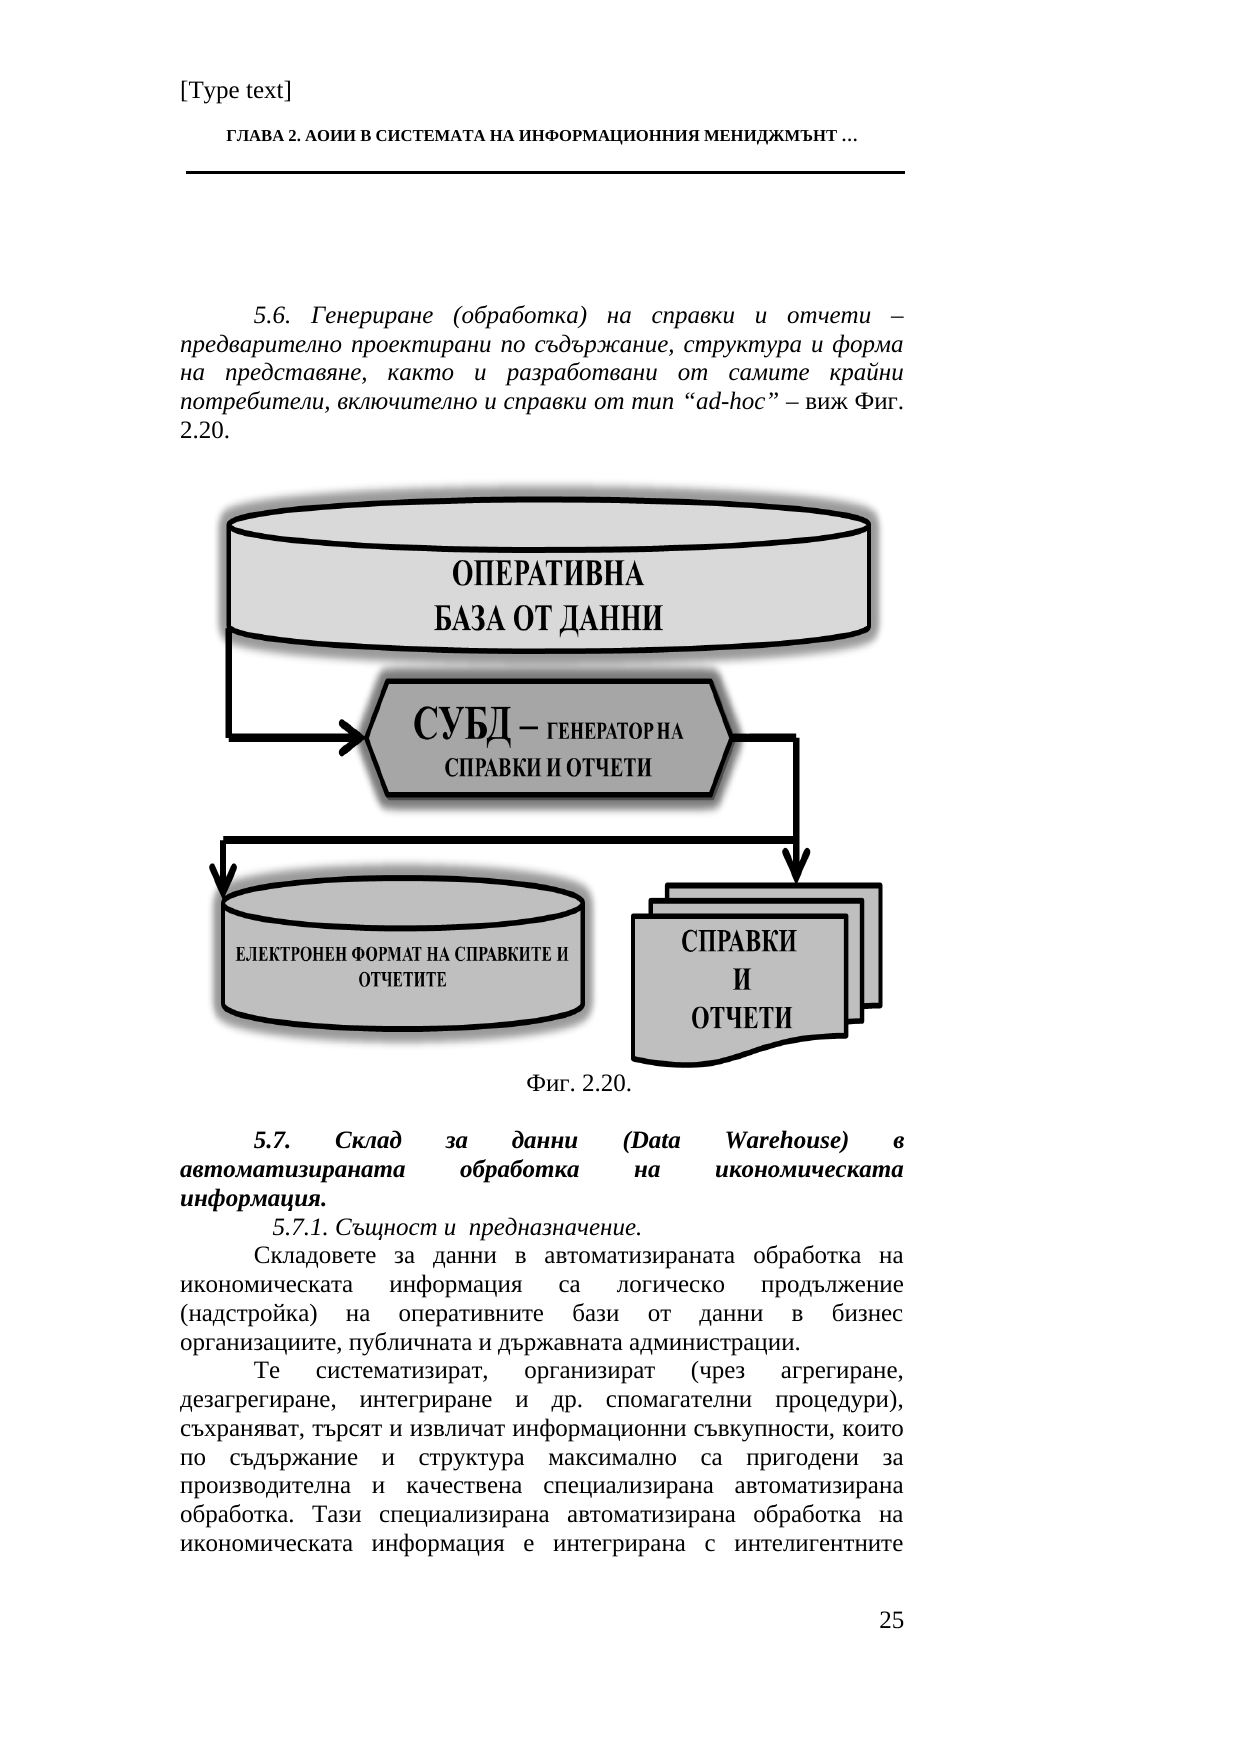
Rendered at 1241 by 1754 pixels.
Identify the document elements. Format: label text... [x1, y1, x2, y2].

text 5.7. Склад за данни (Data Warehouse) в автоматизираната обработка на икономическата информация. [180, 1125, 904, 1212]
text 5.6. Генериране (обработка) на справки и отчети – предварително проектирани по съдържание, структура и форма на представяне, както и разработвани от самите крайни потребители, включително и справки от тип “ad-hoc” – виж Фиг. 2.20. [180, 300, 904, 444]
text 5.7.1. Същност и предназначение. [180, 1212, 904, 1240]
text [180, 1355, 904, 1557]
text Фиг. 2.20. [180, 1068, 904, 1097]
text Складовете за данни в автоматизираната обработка на икономическата информация са логическо продължение (надстройка) на оперативните бази от данни в бизнес организациите, публичната и държавната администрации. [180, 1240, 904, 1355]
picture [195, 472, 889, 1068]
